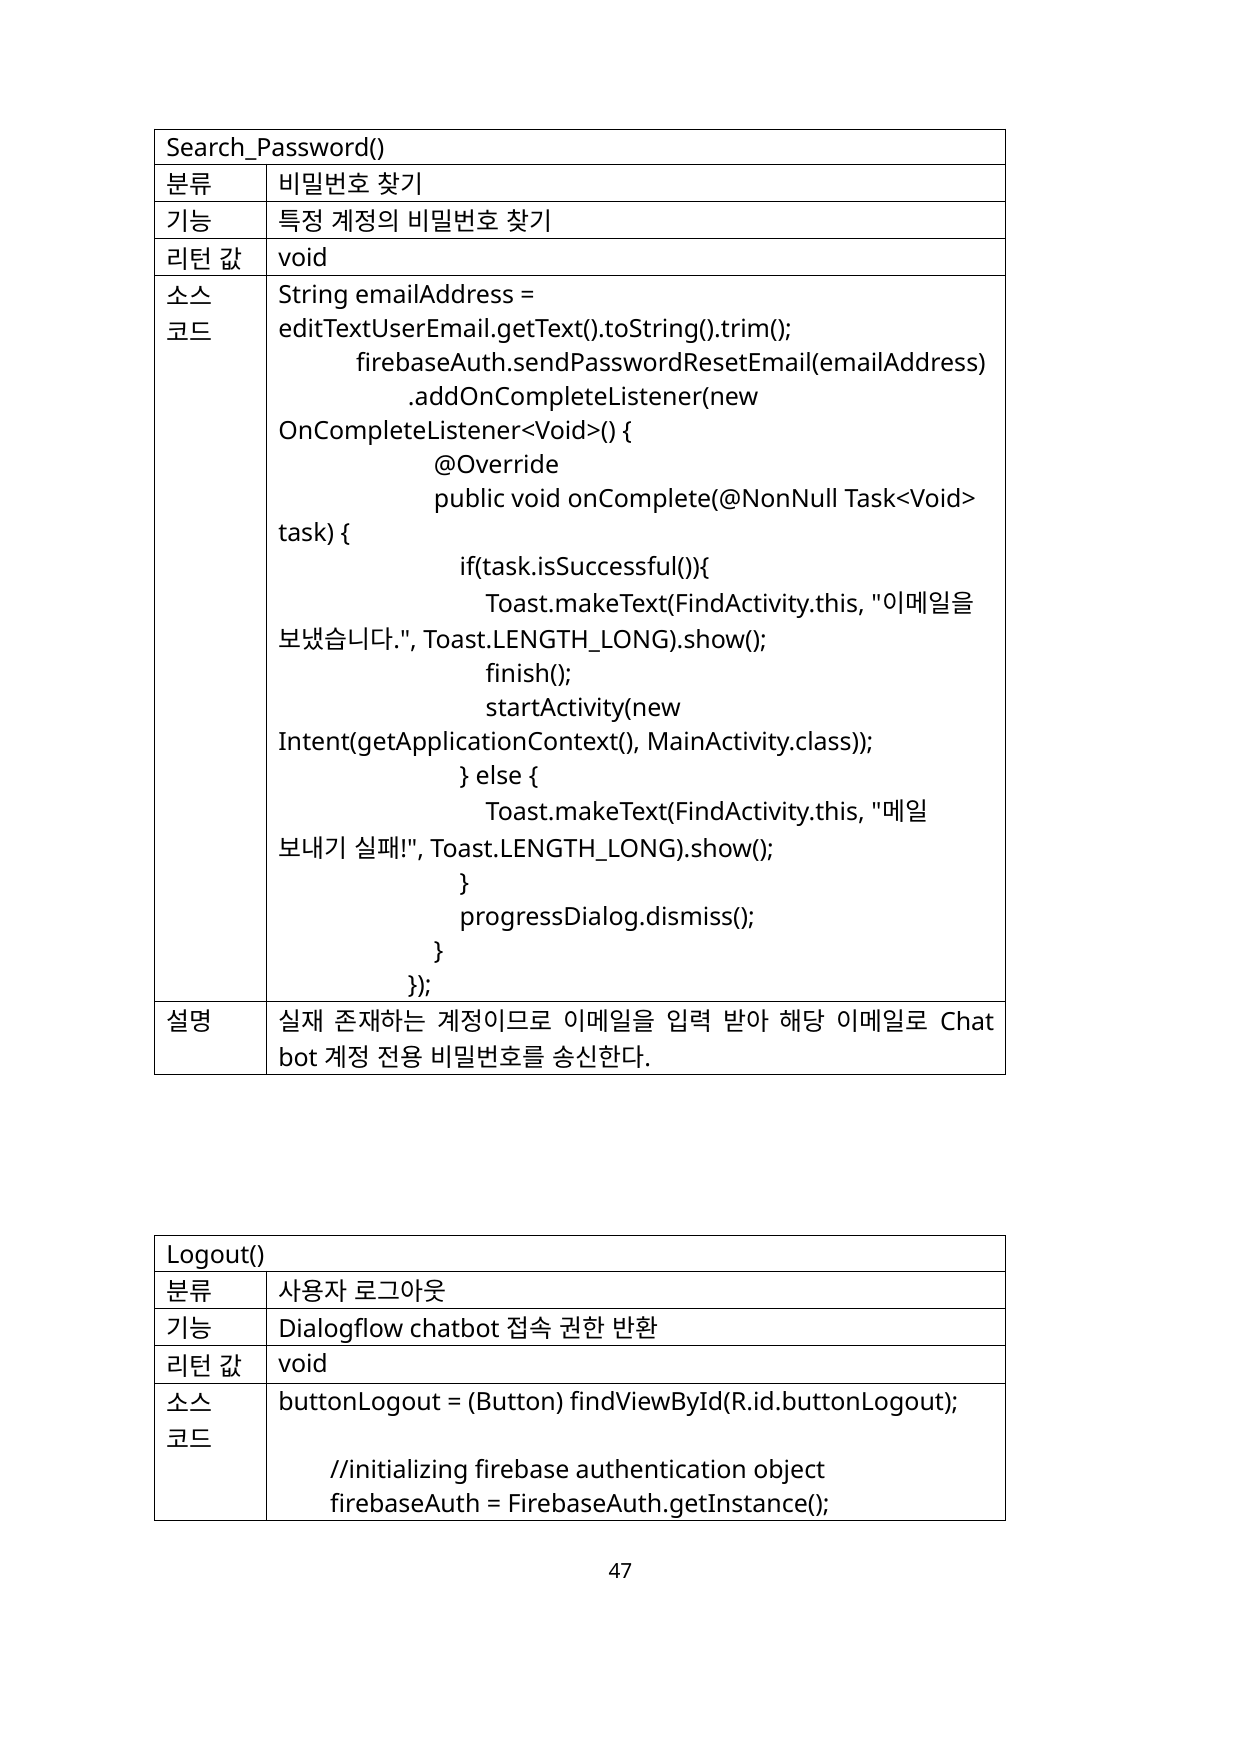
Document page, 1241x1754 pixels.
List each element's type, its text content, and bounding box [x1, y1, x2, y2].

table_cell String emailAddress = editTextUserEmail.getText().toString().trim(); firebaseAuth.sendPasswordResetEmail(emailAddress) .addOnCompleteListener(new OnCompleteListener<Void>() { @Override public void onComplete(@NonNull Task<Void> task) { if(task.isSuccessful()){ Toast.makeText(FindActivity.this, "이메일을 보냈습니다.", Toast.LENGTH_LONG).show(); finish(); startActivity(new Intent(getApplicationContext(), MainActivity.class)); } else { Toast.makeText(FindActivity.this, "메일 보내기 실패!", Toast.LENGTH_LONG).show(); } progressDialog.dismiss(); } }); [267, 276, 1005, 1001]
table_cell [267, 1384, 1005, 1520]
table_cell 리턴 값 [155, 239, 266, 275]
table_cell 분류 [155, 165, 266, 201]
table_cell 기능 [155, 1309, 266, 1345]
table_cell 실재 존재하는 계정이므로 이메일을 입력 받아 해당 이메일로 Chat bot 계정 전용 비밀번호를 송신한다. [267, 1002, 1005, 1074]
table_cell void [267, 239, 1005, 275]
table_cell 리턴 값 [155, 1346, 266, 1382]
table_cell 분류 [155, 1272, 266, 1308]
table_cell 기능 [155, 202, 266, 238]
table_cell 사용자 로그아웃 [267, 1272, 1005, 1308]
table_cell 소스 코드 [155, 1384, 266, 1520]
table_cell 소스 코드 [155, 276, 266, 1001]
table_cell 특정 계정의 비밀번호 찾기 [267, 202, 1005, 238]
table_header Search_Password() [155, 130, 1005, 163]
table_cell Dialogflow chatbot 접속 권한 반환 [267, 1309, 1005, 1345]
table_cell 비밀번호 찾기 [267, 165, 1005, 201]
table_cell void [267, 1346, 1005, 1382]
table_cell 설명 [155, 1002, 266, 1074]
table_header Logout() [155, 1236, 1005, 1271]
